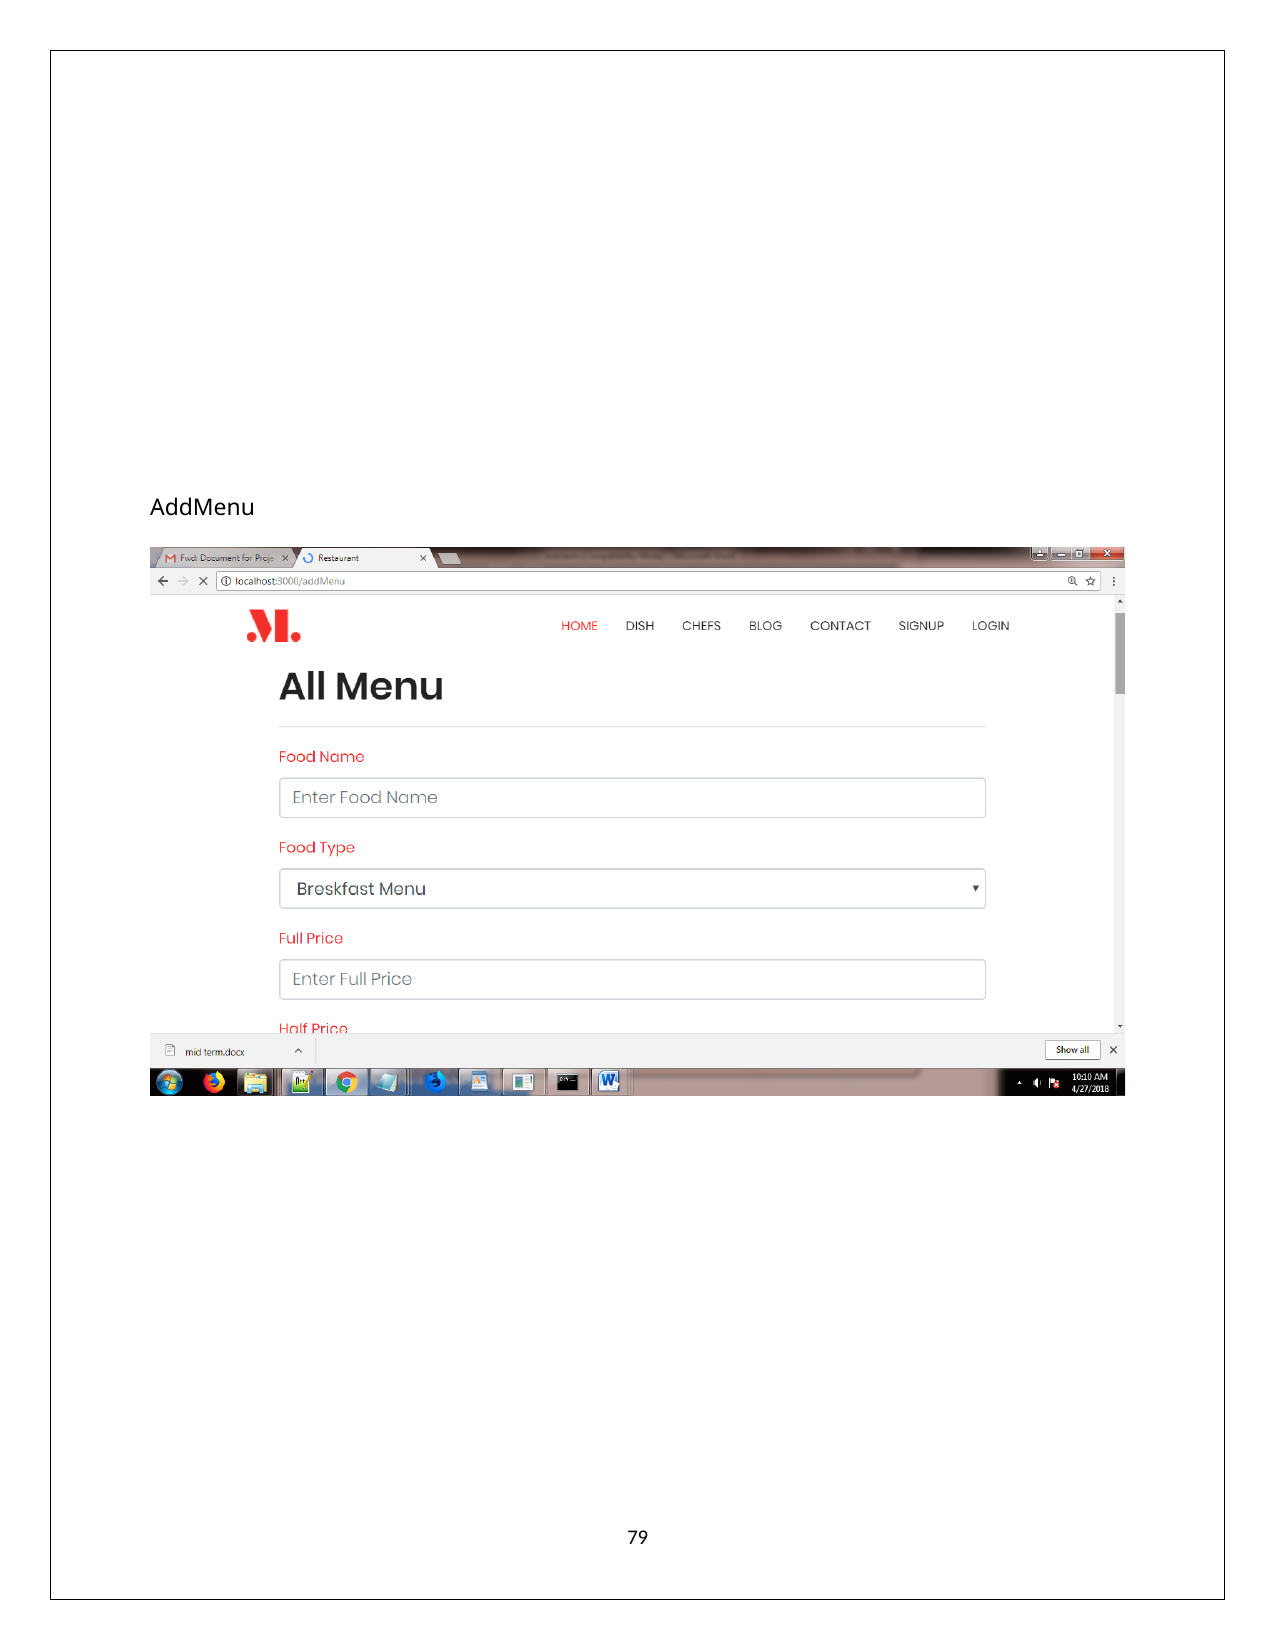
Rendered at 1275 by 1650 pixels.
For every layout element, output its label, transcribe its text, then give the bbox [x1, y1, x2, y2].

text AddMenu [150, 491, 1125, 522]
picture [150, 547, 1125, 1096]
